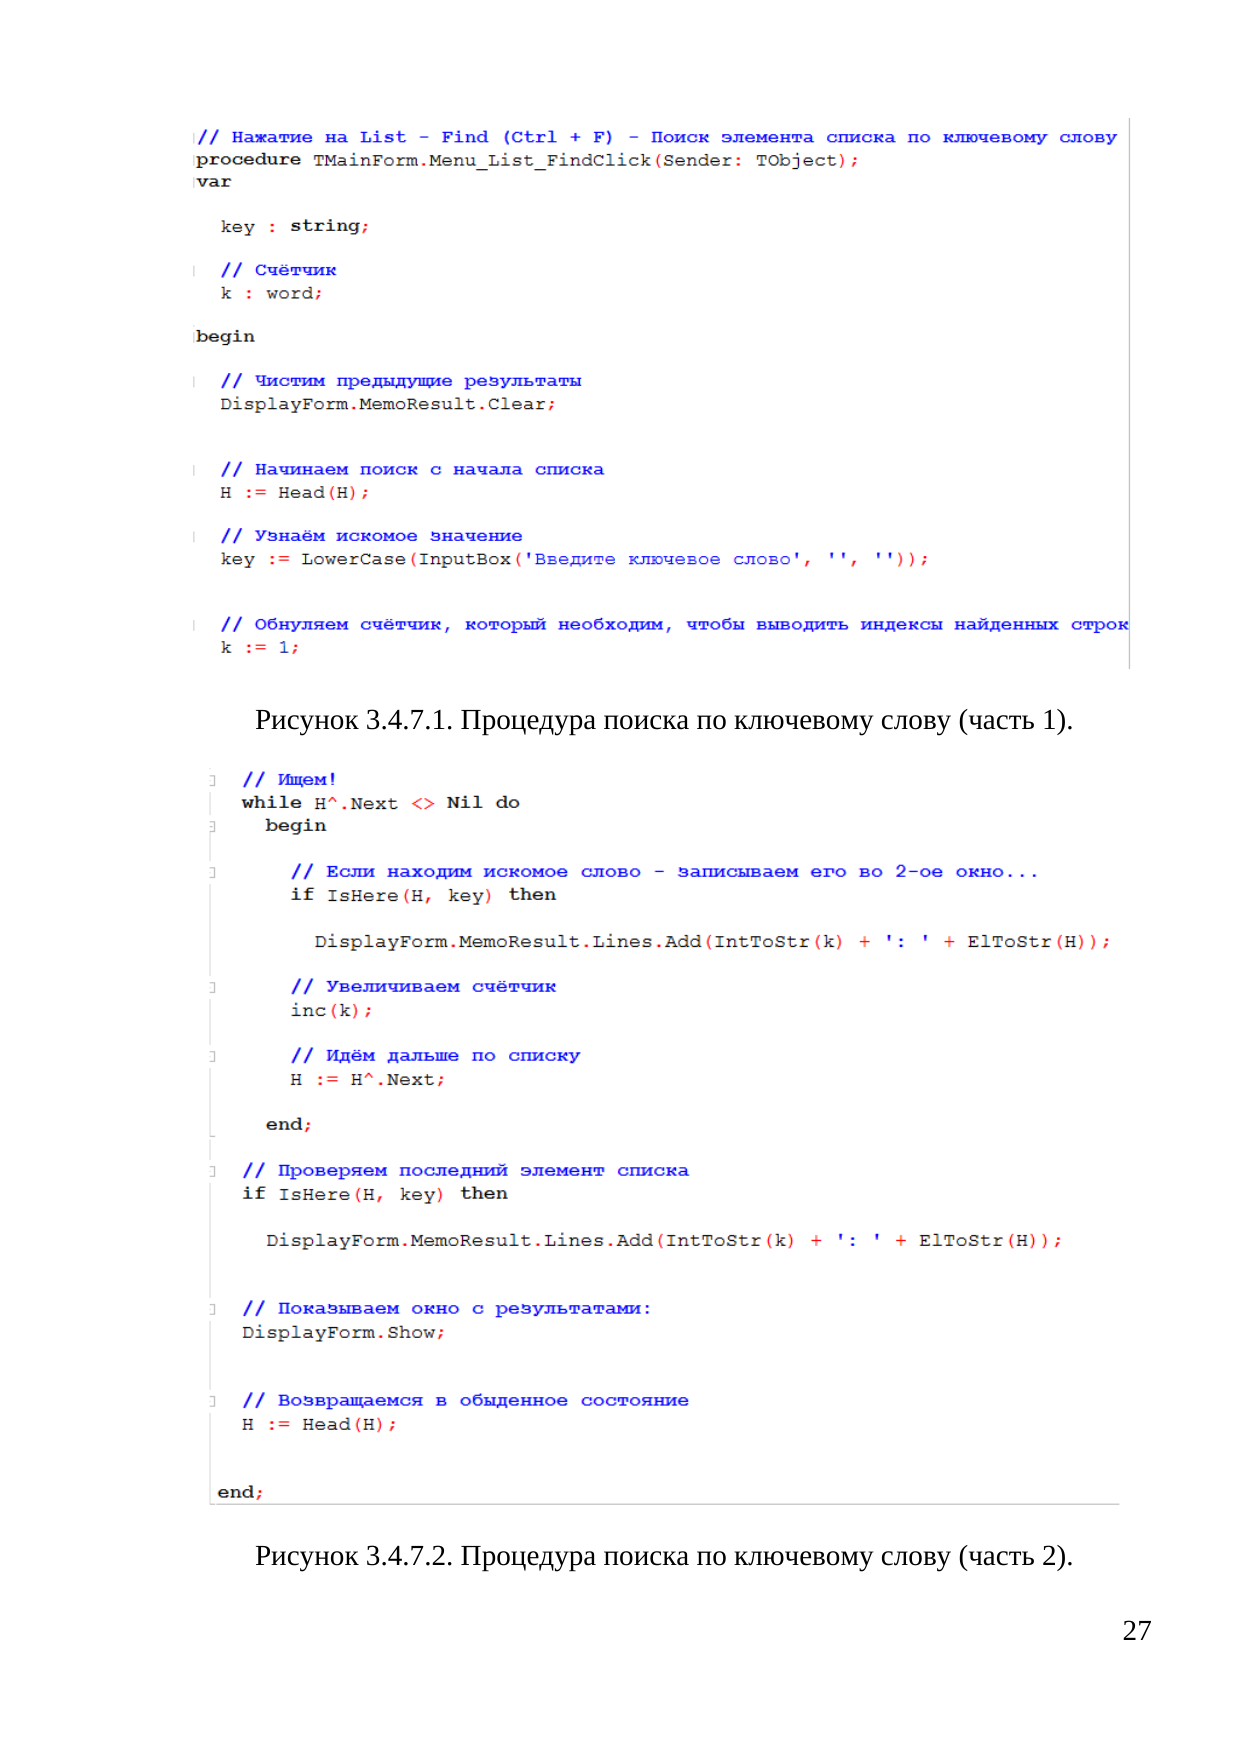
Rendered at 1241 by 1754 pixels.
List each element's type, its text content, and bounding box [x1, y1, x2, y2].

text Рисунок 3.4.7.2. Процедура поиска по ключевому слову (часть 2). [177, 1538, 1152, 1572]
picture [193, 118, 1136, 669]
text Рисунок 3.4.7.1. Процедура поиска по ключевому слову (часть 1). [177, 702, 1152, 736]
picture [209, 768, 1120, 1505]
